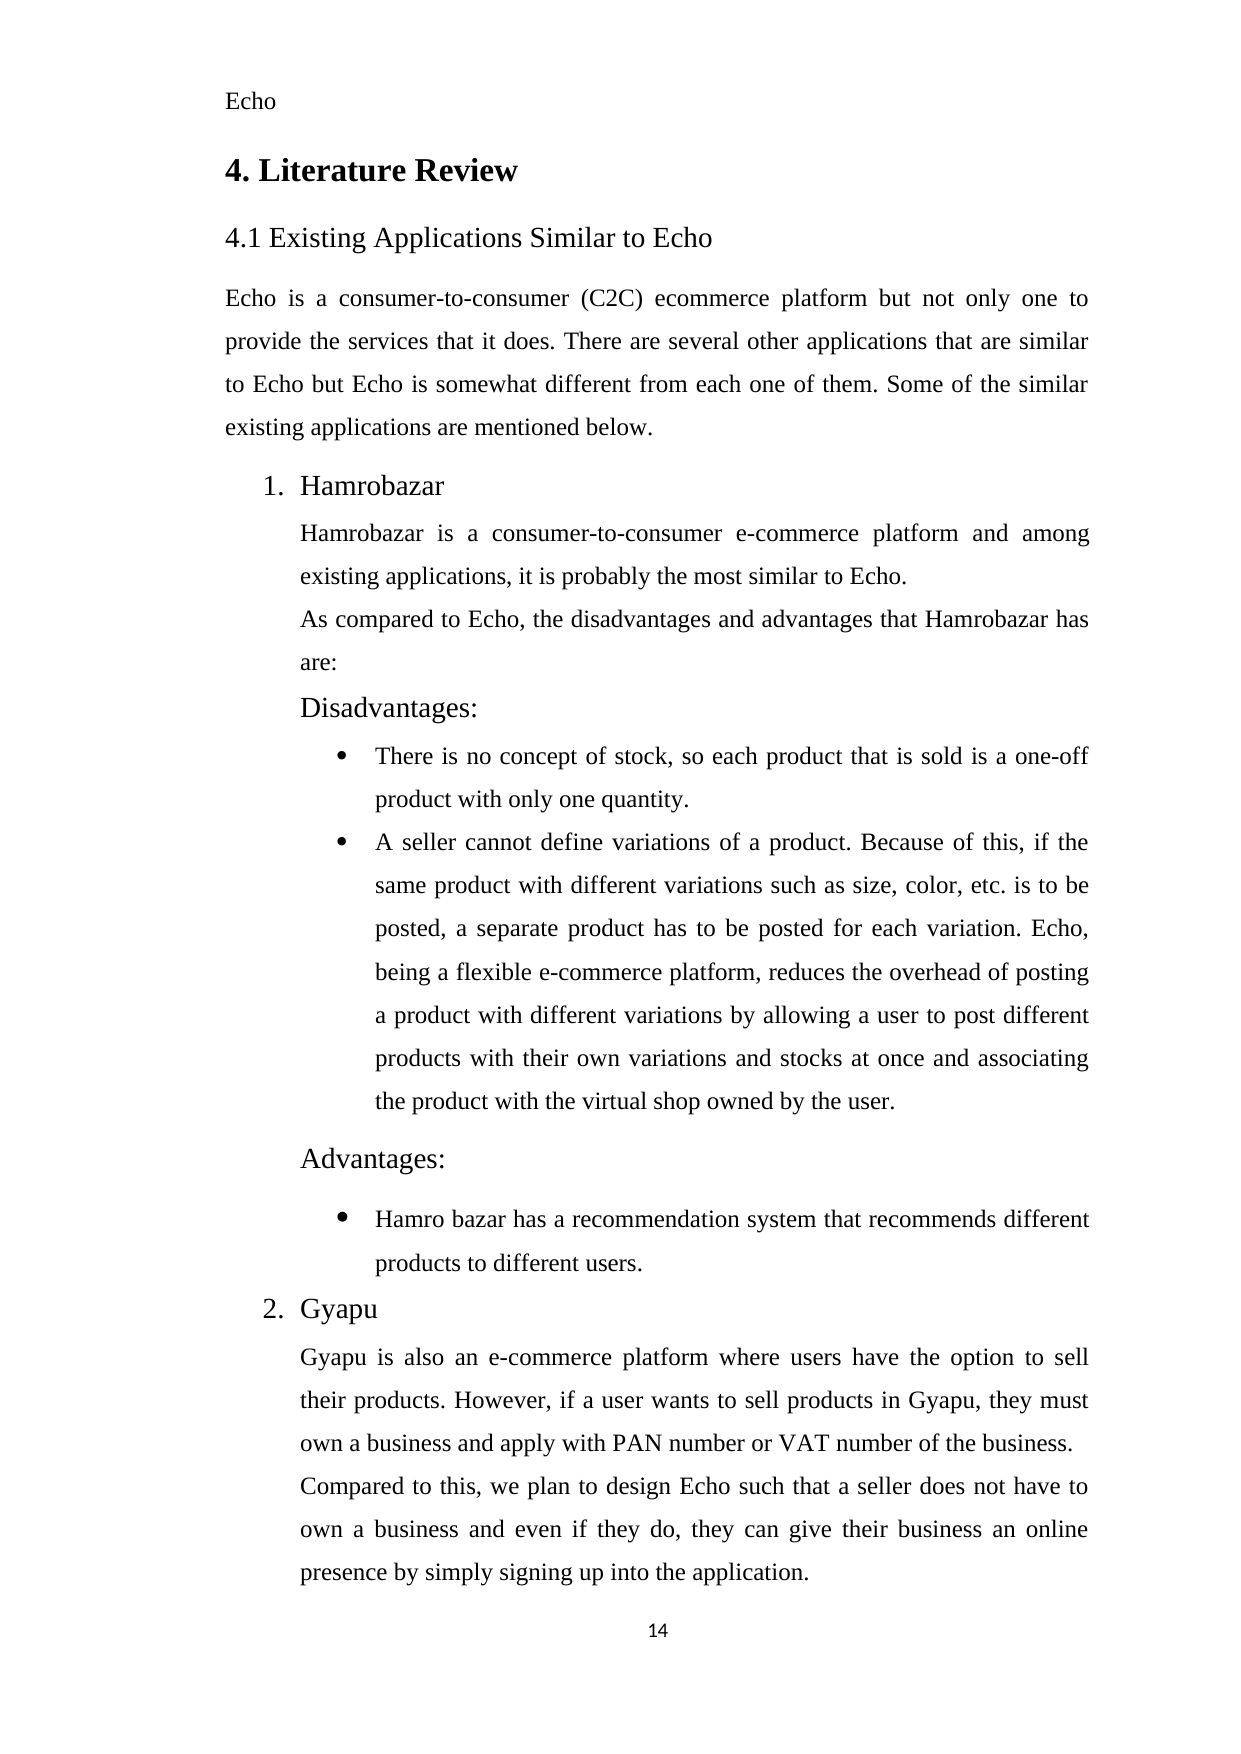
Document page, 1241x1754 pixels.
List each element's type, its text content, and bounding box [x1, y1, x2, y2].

list Compared to this, we plan to design Echo such that a seller does not have to own a business and even if they do, they can give their business an online presence by simply signing up into the application. [300, 1471, 1090, 1586]
subtitle 4.1 Existing Applications Similar to Echo [225, 220, 1090, 253]
list Hamro bazar has a recommendation system that recommends different products to different users. [337, 1204, 1090, 1277]
list Hamrobazar [262, 468, 1090, 501]
list Gyapu is also an e-commerce platform where users have the option to sell their products. However, if a user wants to sell products in Gyapu, they must own a business and apply with PAN number or VAT number of the business. [300, 1342, 1090, 1457]
text Advantages: [300, 1142, 1090, 1175]
subtitle 4. Literature Review [225, 150, 1090, 188]
list Disadvantages: [300, 691, 1090, 724]
list A seller cannot define variations of a product. Because of this, if the same product with different variations such as size, color, etc. is to be posted, a separate product has to be posted for each variation. Echo, being a flexible e-commerce platform, reduces the overhead of posting a product with different variations by allowing a user to post different products with their own variations and stocks at once and associating the product with the virtual shop owned by the user. [337, 827, 1090, 1115]
list There is no concept of stock, so each product that is sold is a one-off product with only one quantity. [337, 741, 1090, 813]
list As compared to Echo, the disadvantages and advantages that Hamrobazar has are: [300, 604, 1090, 676]
text Echo is a consumer-to-consumer (C2C) ecommerce platform but not only one to provide the services that it does. There are several other applications that are similar to Echo but Echo is somewhat different from each one of them. Some of the similar existing applications are mentioned below. [225, 283, 1090, 441]
list Gyapu [262, 1292, 1090, 1325]
list Hamrobazar is a consumer-to-consumer e-commerce platform and among existing applications, it is probably the most similar to Echo. [300, 518, 1090, 590]
